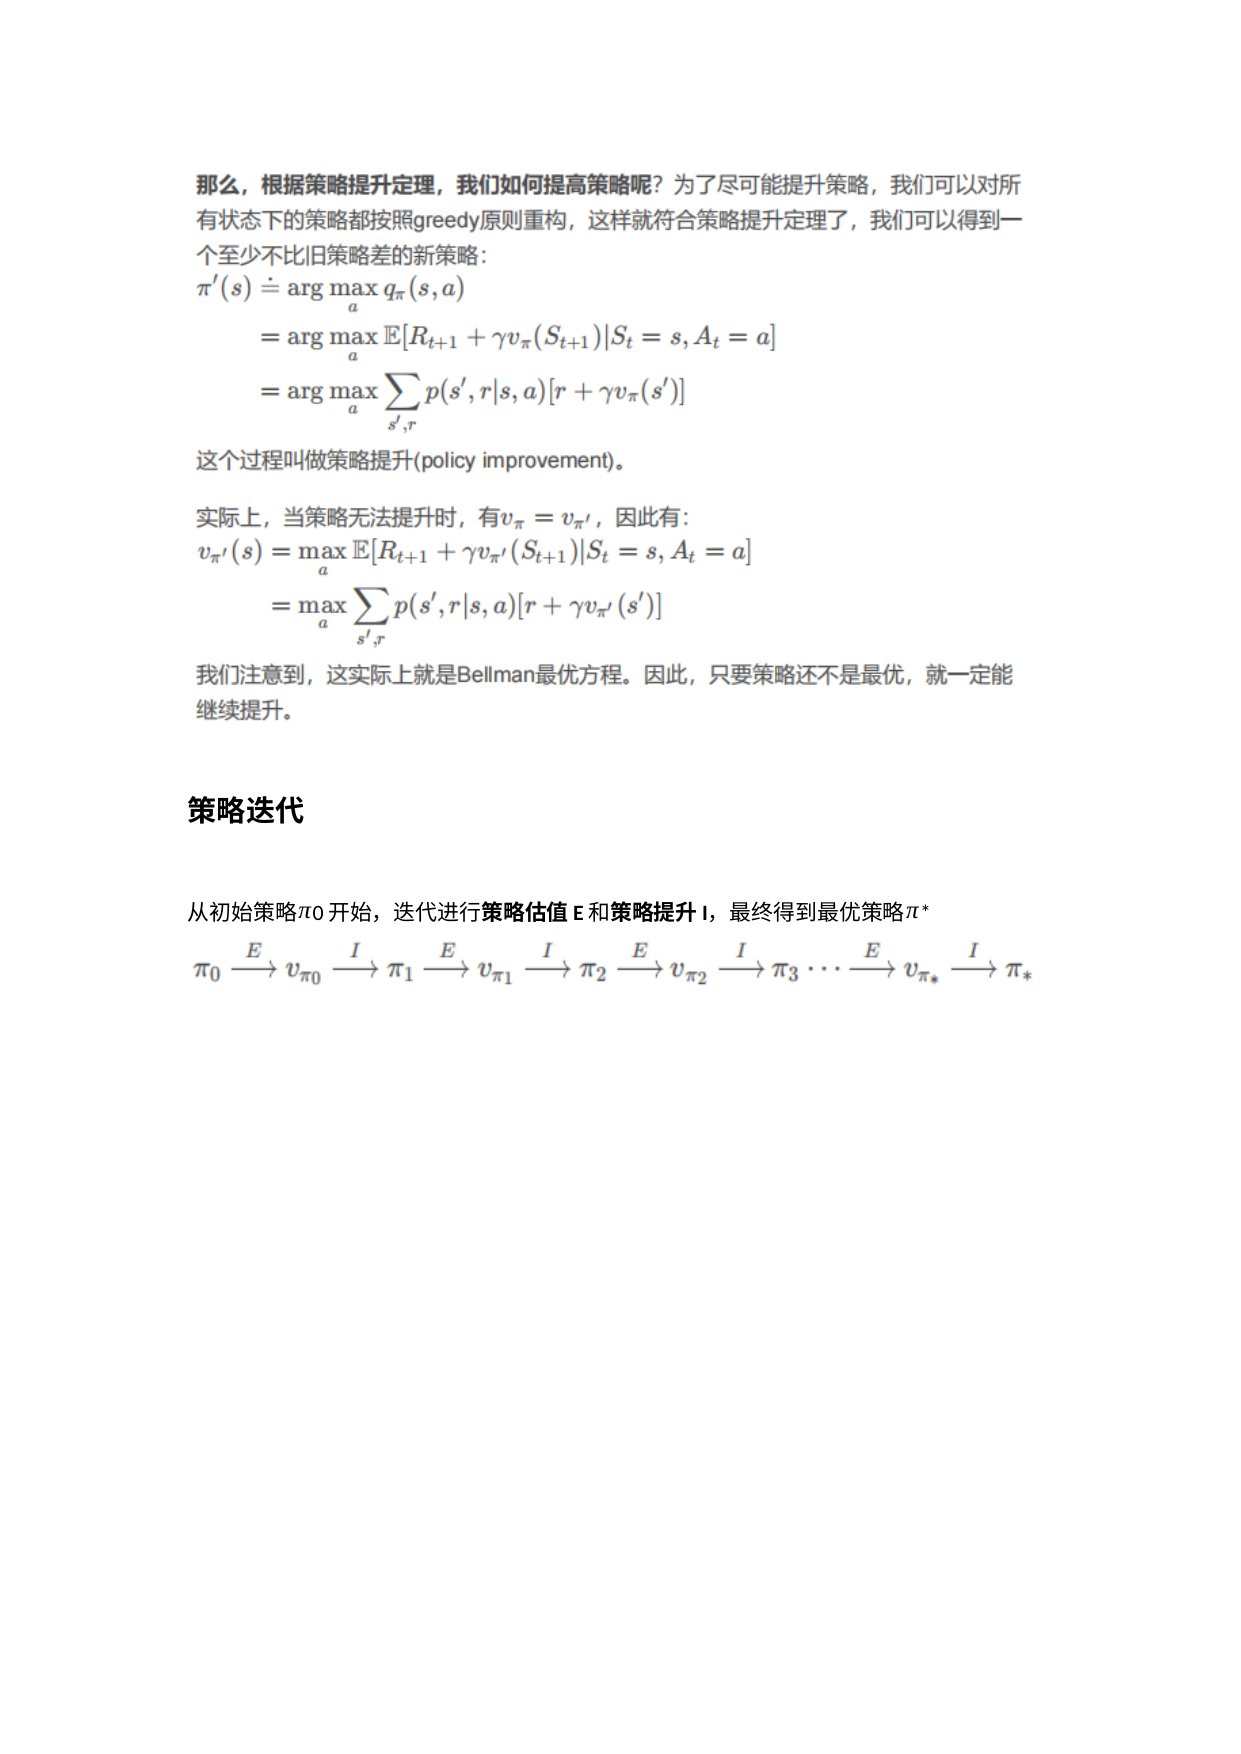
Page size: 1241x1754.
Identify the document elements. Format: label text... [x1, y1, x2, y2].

text 从初始策略0开始，迭代进行策略估值E和策略提升I，最终得到最优策略* [187, 894, 1053, 927]
subtitle 策略迭代 [187, 776, 1053, 841]
picture [187, 927, 1053, 994]
picture [187, 162, 1052, 727]
